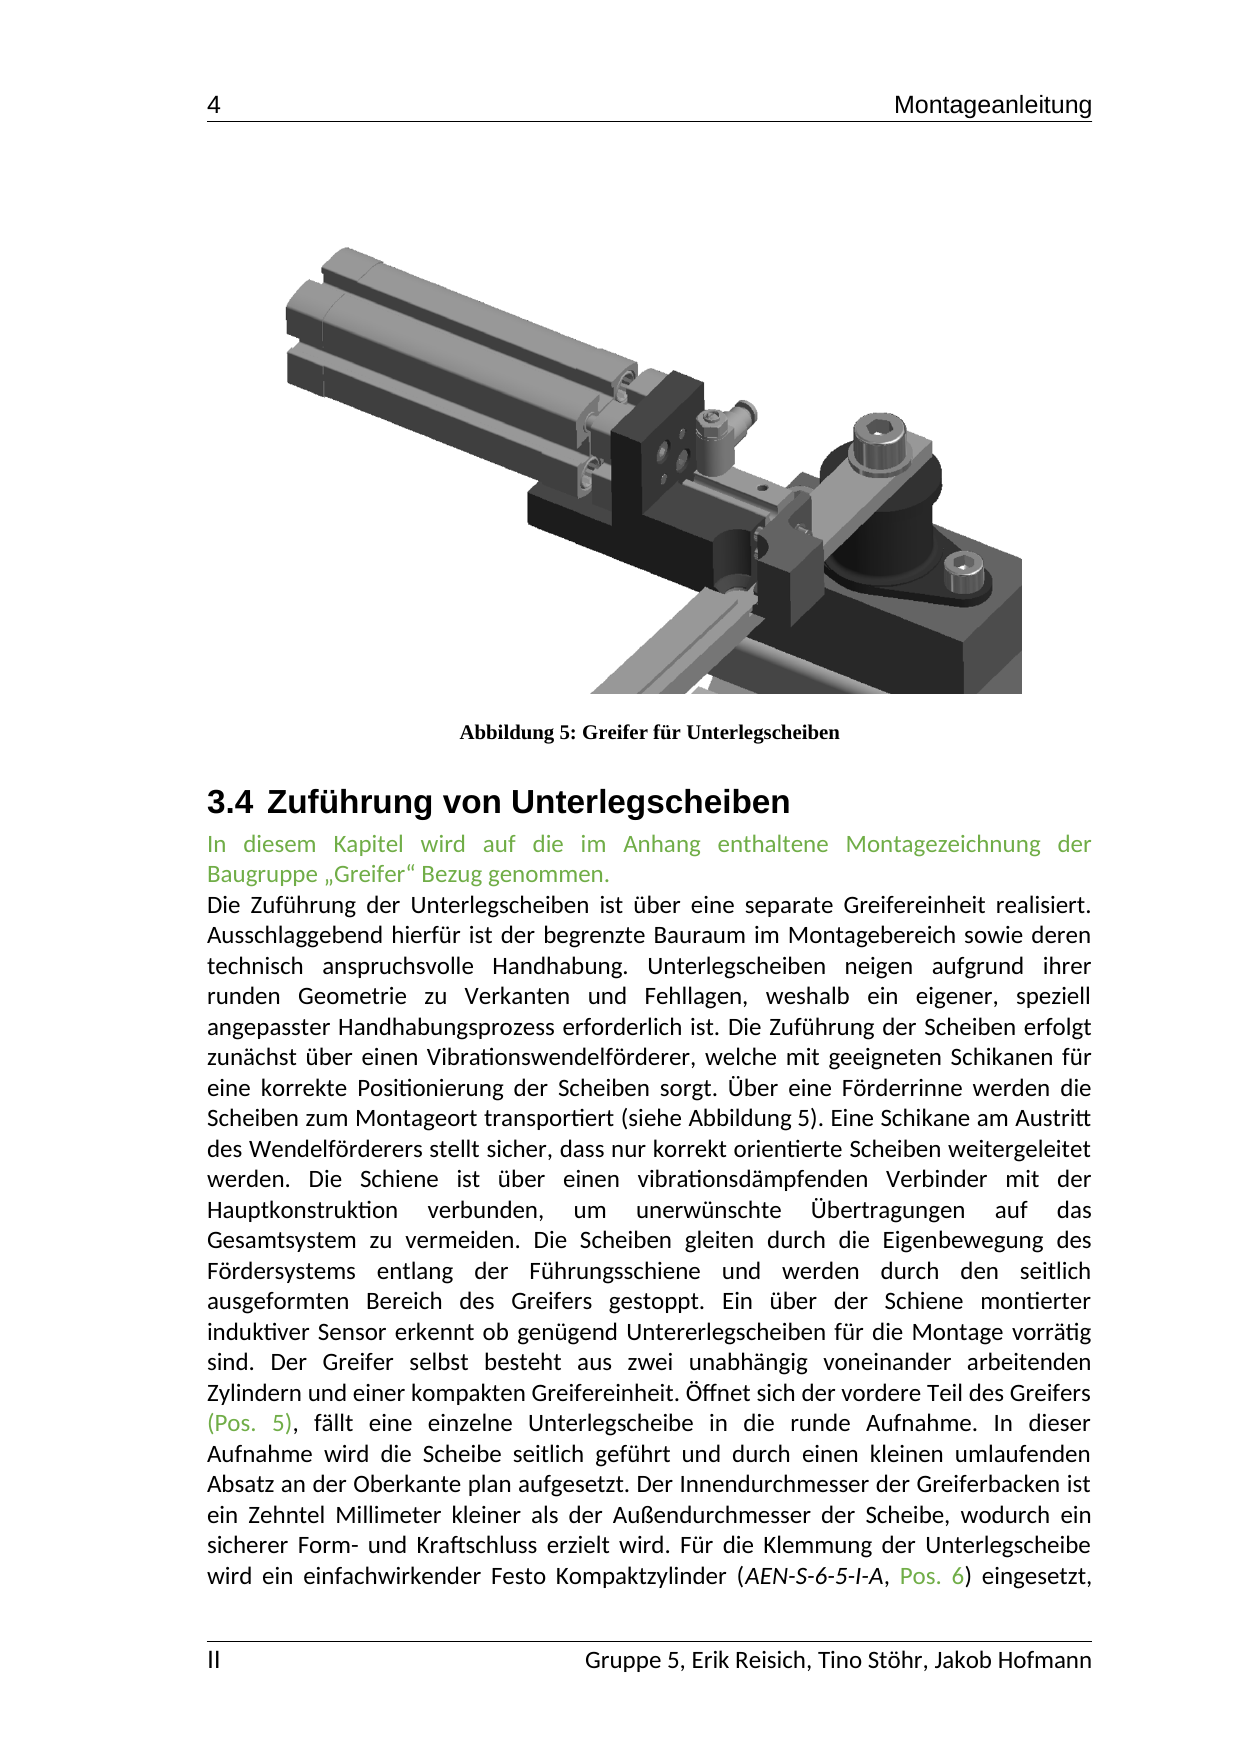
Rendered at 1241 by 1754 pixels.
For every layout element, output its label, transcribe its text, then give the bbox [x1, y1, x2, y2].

text In diesem Kapitel wird auf die im Anhang enthaltene Montagezeichnung der Baugruppe „Greifer“ Bezug genommen. [207, 828, 1092, 889]
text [207, 889, 1092, 1591]
picture [277, 242, 1022, 694]
